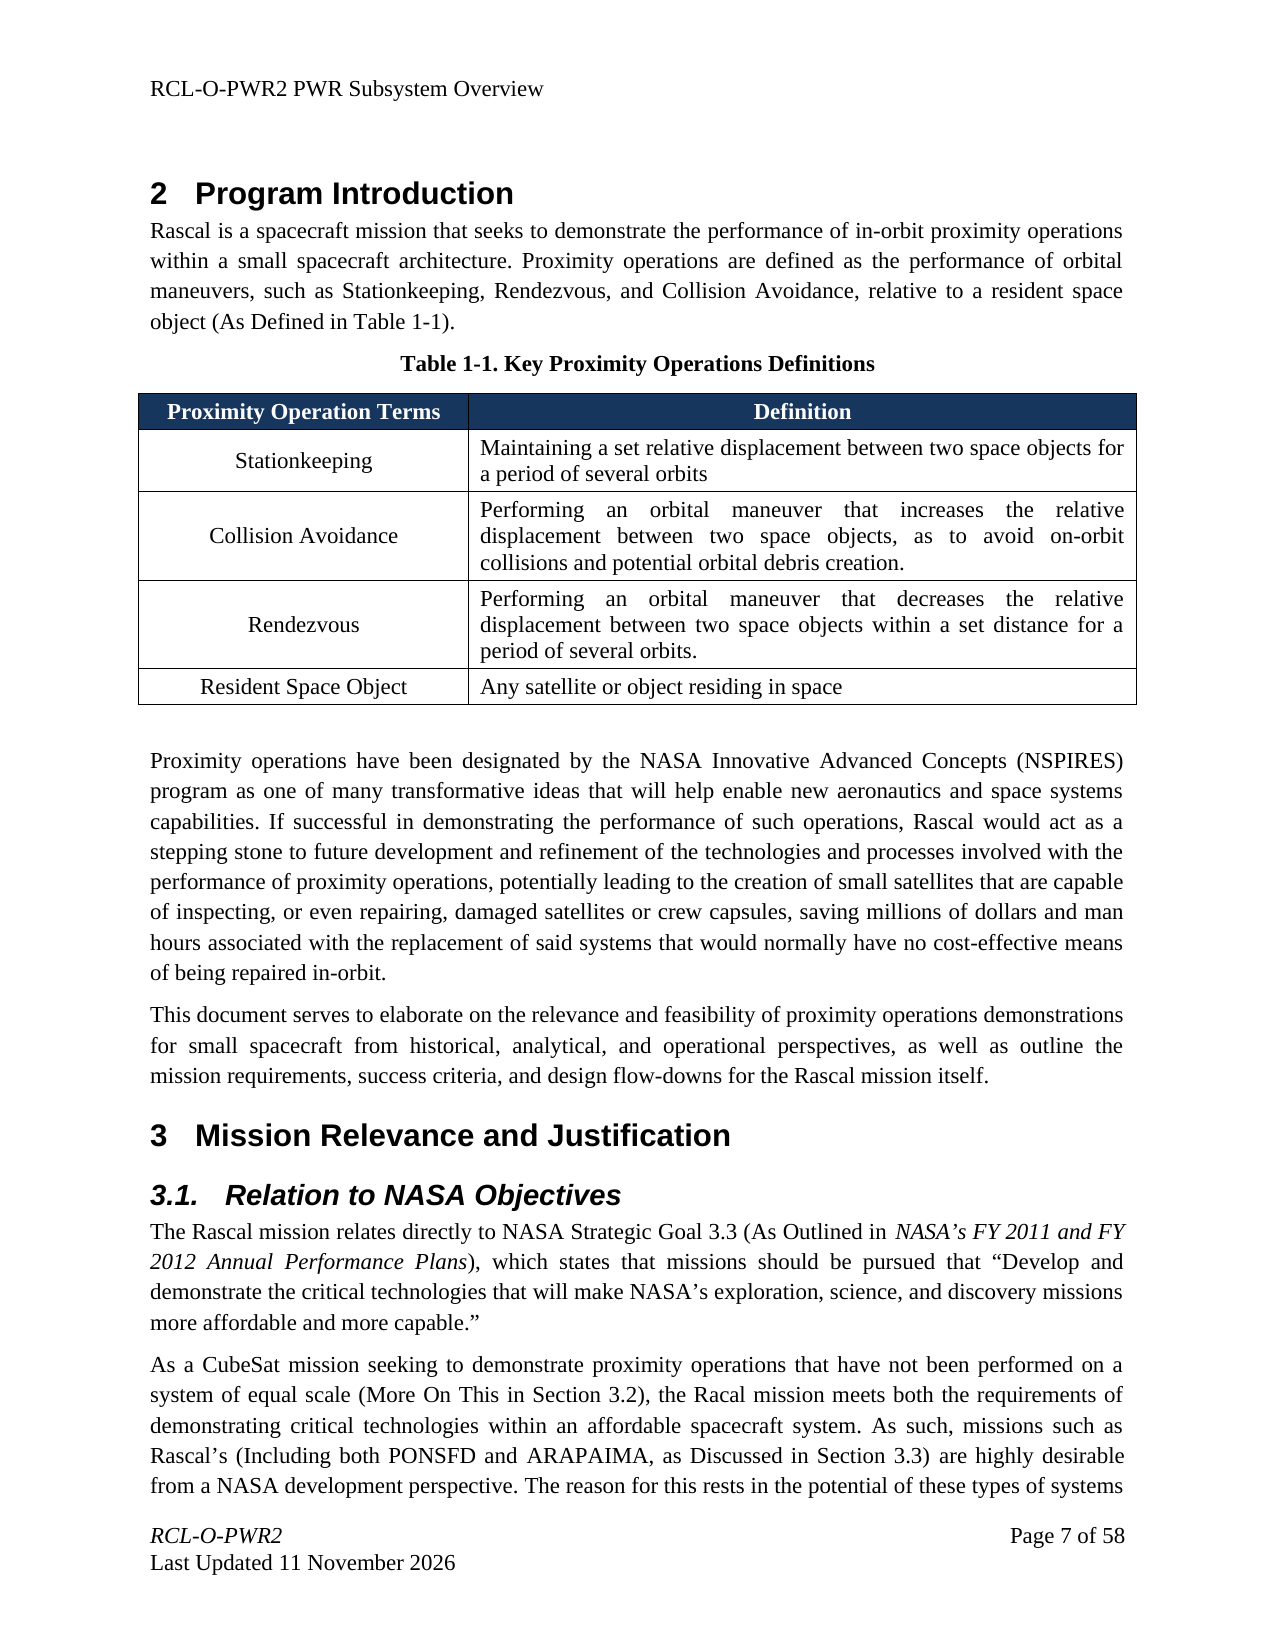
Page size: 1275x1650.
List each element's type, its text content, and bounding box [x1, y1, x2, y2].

table_cell Collision Avoidance [139, 492, 468, 579]
text Rascal is a spacecraft mission that seeks to demonstrate the performance of in-orbit proximity operations within a small spacecraft architecture. Proximity operations are defined as the performance of orbital maneuvers, such as Stationkeeping, Rendezvous, and Collision Avoidance, relative to a resident space object (As Defined in Table 1-1). [150, 217, 1125, 334]
table_cell Maintaining a set relative displacement between two space objects for a period of several orbits [469, 430, 1136, 491]
table_cell Performing an orbital maneuver that decreases the relative displacement between two space objects within a set distance for a period of several orbits. [469, 581, 1136, 668]
table_cell Rendezvous [139, 581, 468, 668]
text Proximity operations have been designated by the NASA Innovative Advanced Concepts (NSPIRES) program as one of many transformative ideas that will help enable new aeronautics and space systems capabilities. If successful in demonstrating the performance of such operations, Rascal would act as a stepping stone to future development and refinement of the technologies and processes involved with the performance of proximity operations, potentially leading to the creation of small satellites that are capable of inspecting, or even repairing, damaged satellites or crew capsules, saving millions of dollars and man hours associated with the replacement of said systems that would normally have no cost-effective means of being repaired in-orbit. [150, 747, 1125, 985]
subtitle Program Introduction [150, 175, 1125, 211]
table_header Proximity Operation Terms [139, 394, 468, 429]
table_cell Resident Space Object [139, 669, 468, 704]
subtitle Relation to NASA Objectives [150, 1178, 1125, 1212]
table_header Definition [469, 394, 1136, 429]
text Table 1-1. Key Proximity Operations Definitions [150, 351, 1125, 377]
table_cell Any satellite or object residing in space [469, 669, 1136, 704]
table_cell Stationkeeping [139, 430, 468, 491]
table_cell Performing an orbital maneuver that increases the relative displacement between two space objects, as to avoid on-orbit collisions and potential orbital debris creation. [469, 492, 1136, 579]
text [150, 1351, 1125, 1498]
subtitle Mission Relevance and Justification [150, 1117, 1125, 1153]
text The Rascal mission relates directly to NASA Strategic Goal 3.3 (As Outlined in NASA’s FY 2011 and FY 2012 Annual Performance Plans), which states that missions should be pursued that “Develop and demonstrate the critical technologies that will make NASA’s exploration, science, and discovery missions more affordable and more capable.” [150, 1218, 1125, 1335]
text This document serves to elaborate on the relevance and feasibility of proximity operations demonstrations for small spacecraft from historical, analytical, and operational perspectives, as well as outline the mission requirements, success criteria, and design flow-downs for the Rascal mission itself. [150, 1002, 1125, 1088]
